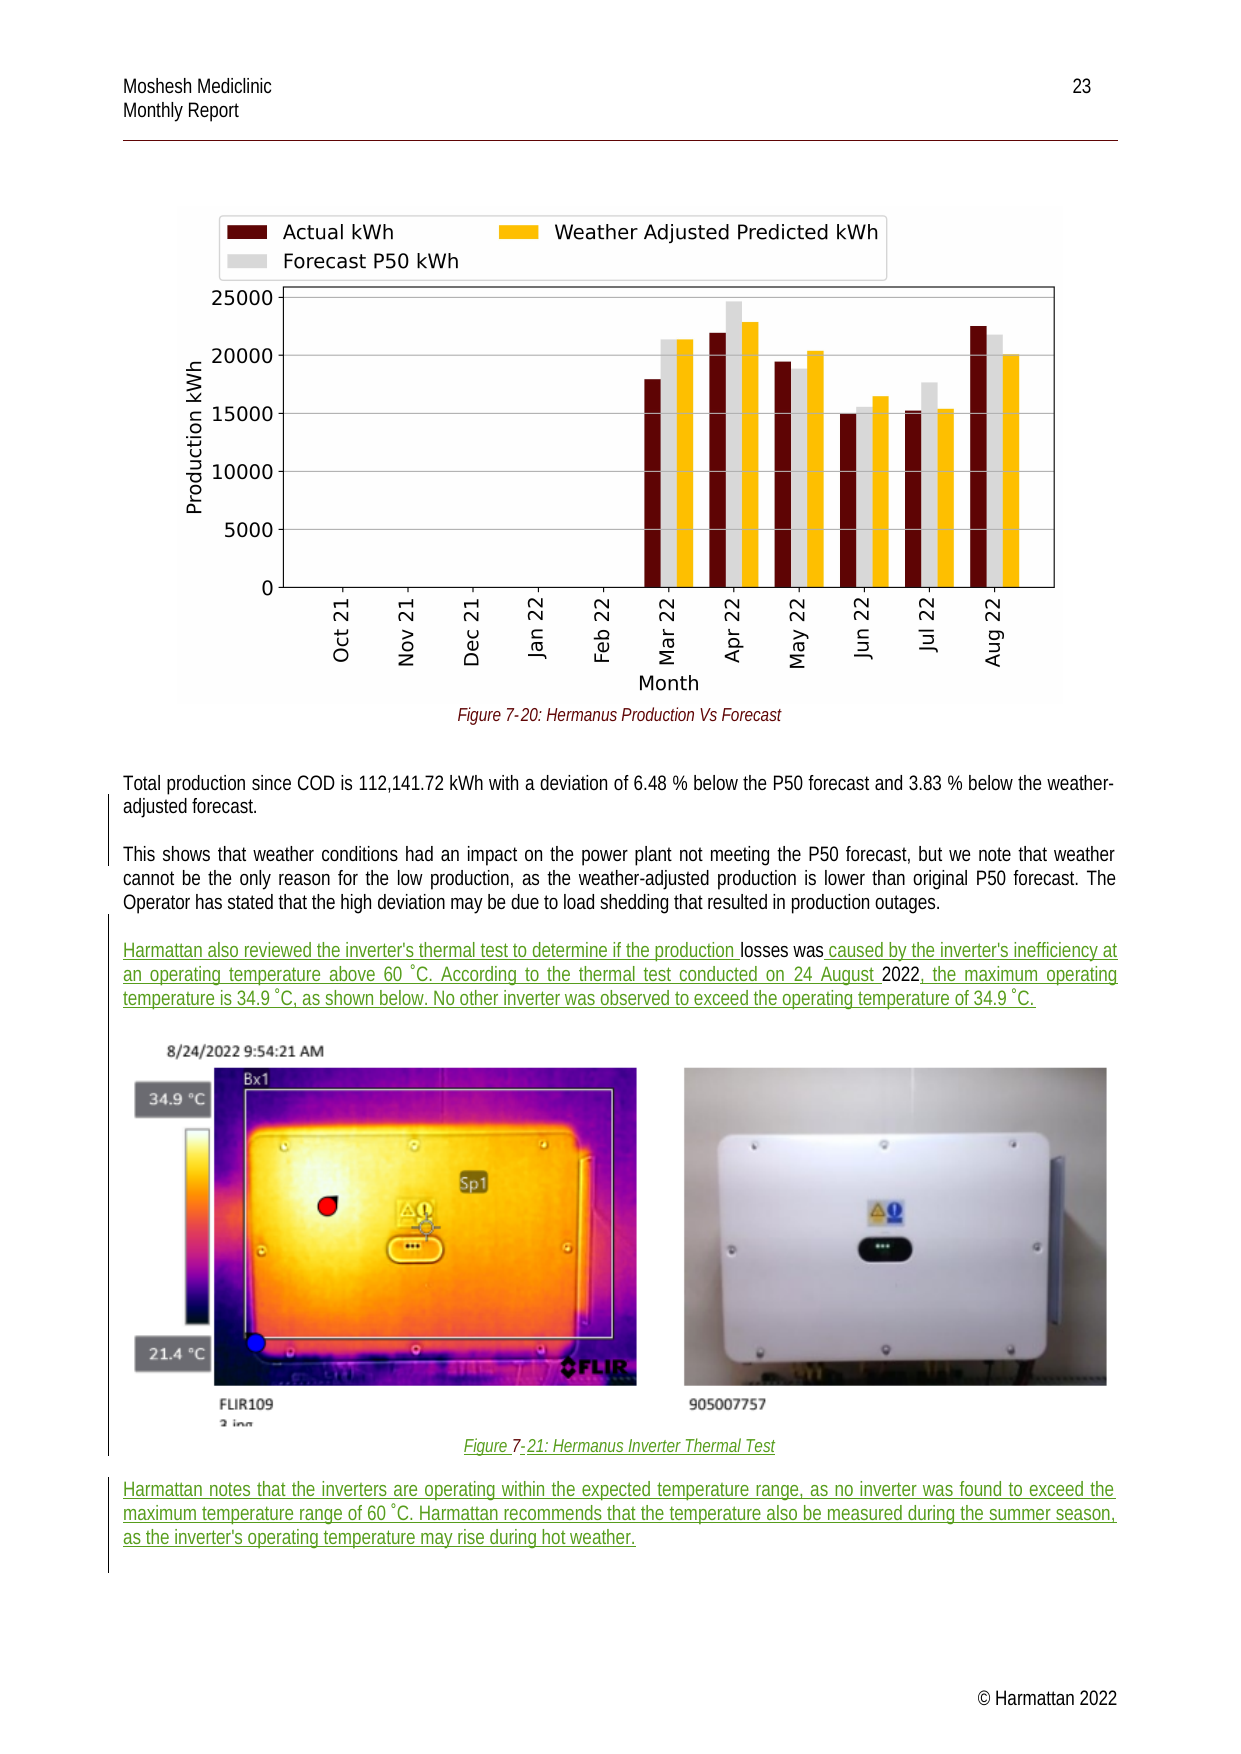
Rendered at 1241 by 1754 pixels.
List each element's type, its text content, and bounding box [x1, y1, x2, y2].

picture [176, 206, 1064, 704]
picture [122, 1033, 1118, 1435]
text This shows that weather conditions had an impact on the power plant not meeting the P50 forecast, but we note that weather cannot be the only reason for the low production, as the weather-adjusted production is lower than original P50 forecast. The Operator has stated that the high deviation may be due to load shedding that resulted in production outages. [123, 842, 1117, 914]
text losses was2022 [123, 938, 1117, 1010]
text 72 [123, 1435, 1117, 1456]
text Total production since COD is 112,141.72 kWh with a deviation of 6.48 % below the P50 forecast and 3.83 % below the weather-adjusted forecast. [123, 770, 1117, 818]
